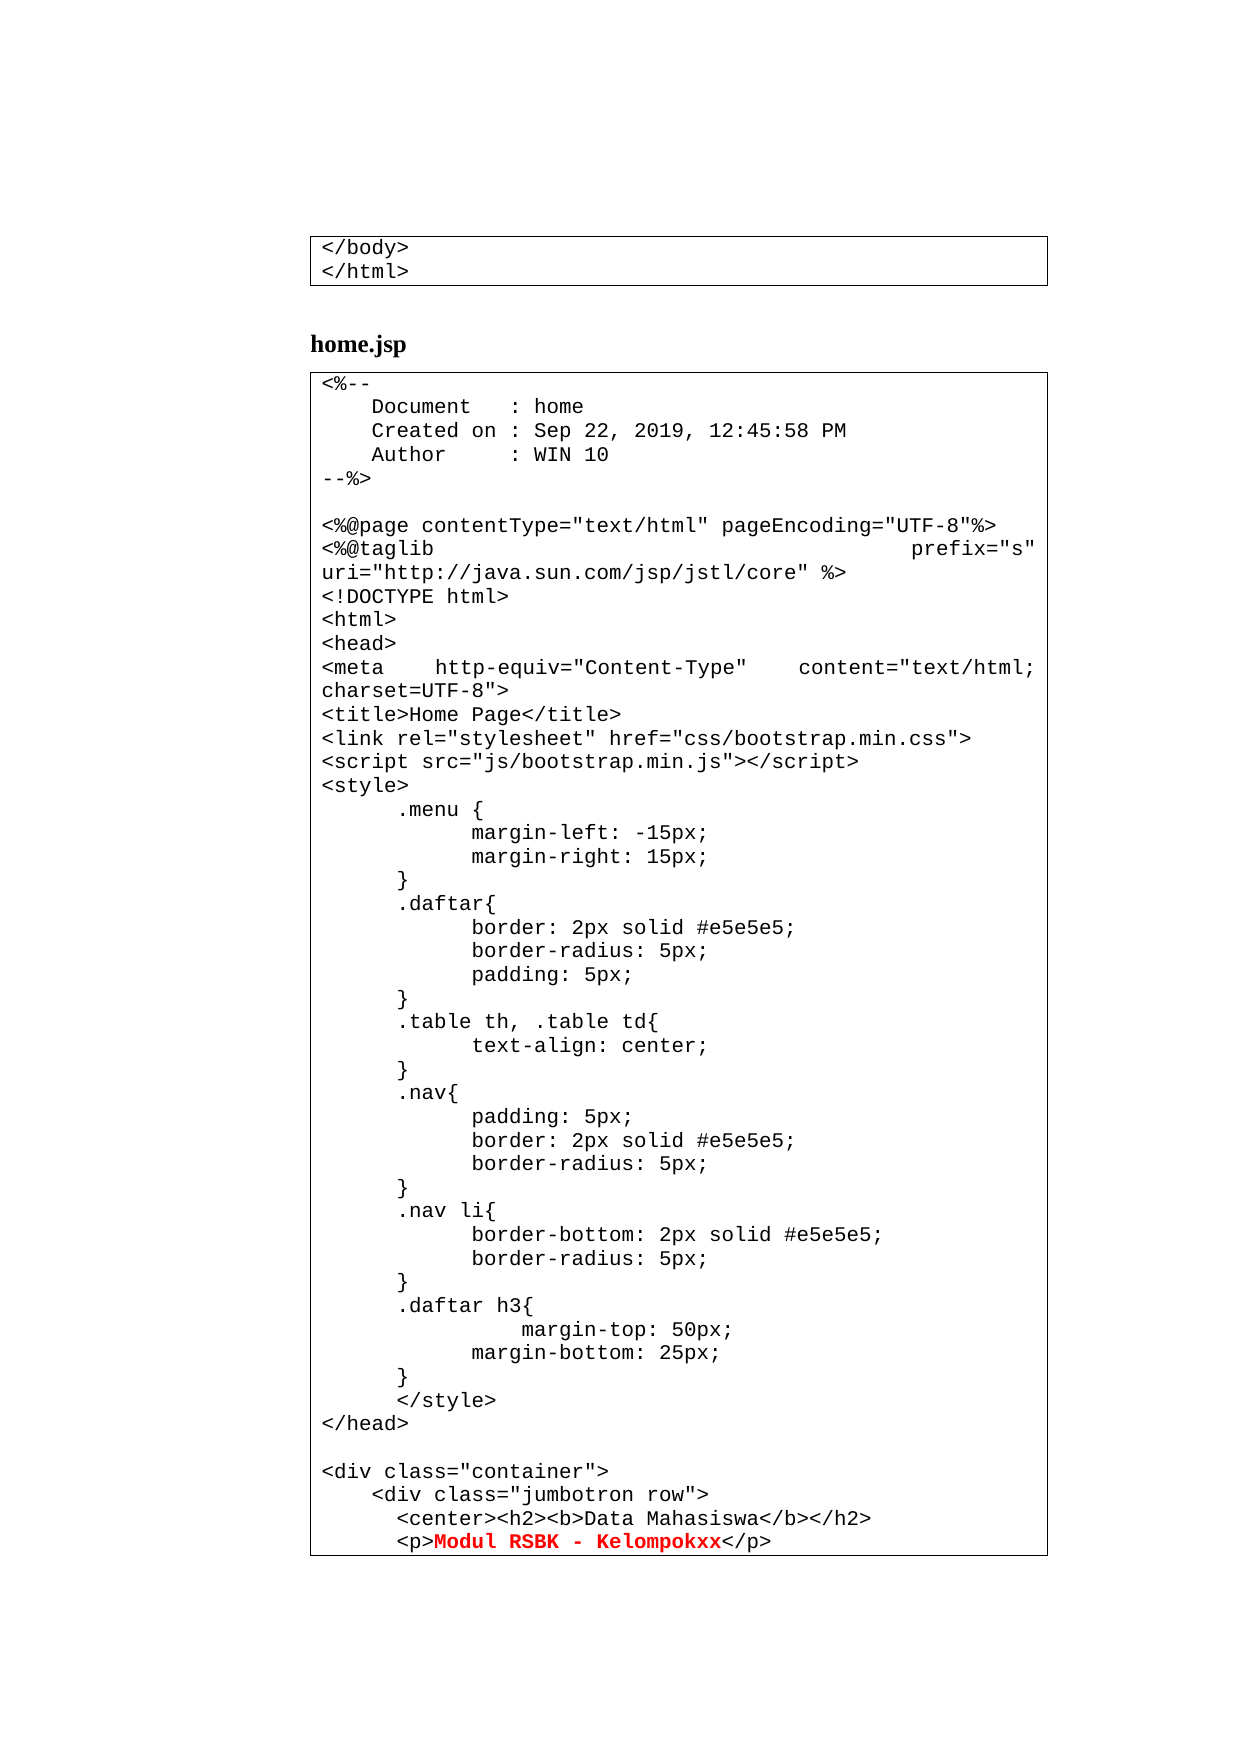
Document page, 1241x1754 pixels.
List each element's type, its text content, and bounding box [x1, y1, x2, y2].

text home.jsp [310, 329, 1063, 357]
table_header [311, 237, 1047, 284]
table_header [311, 373, 1047, 1555]
